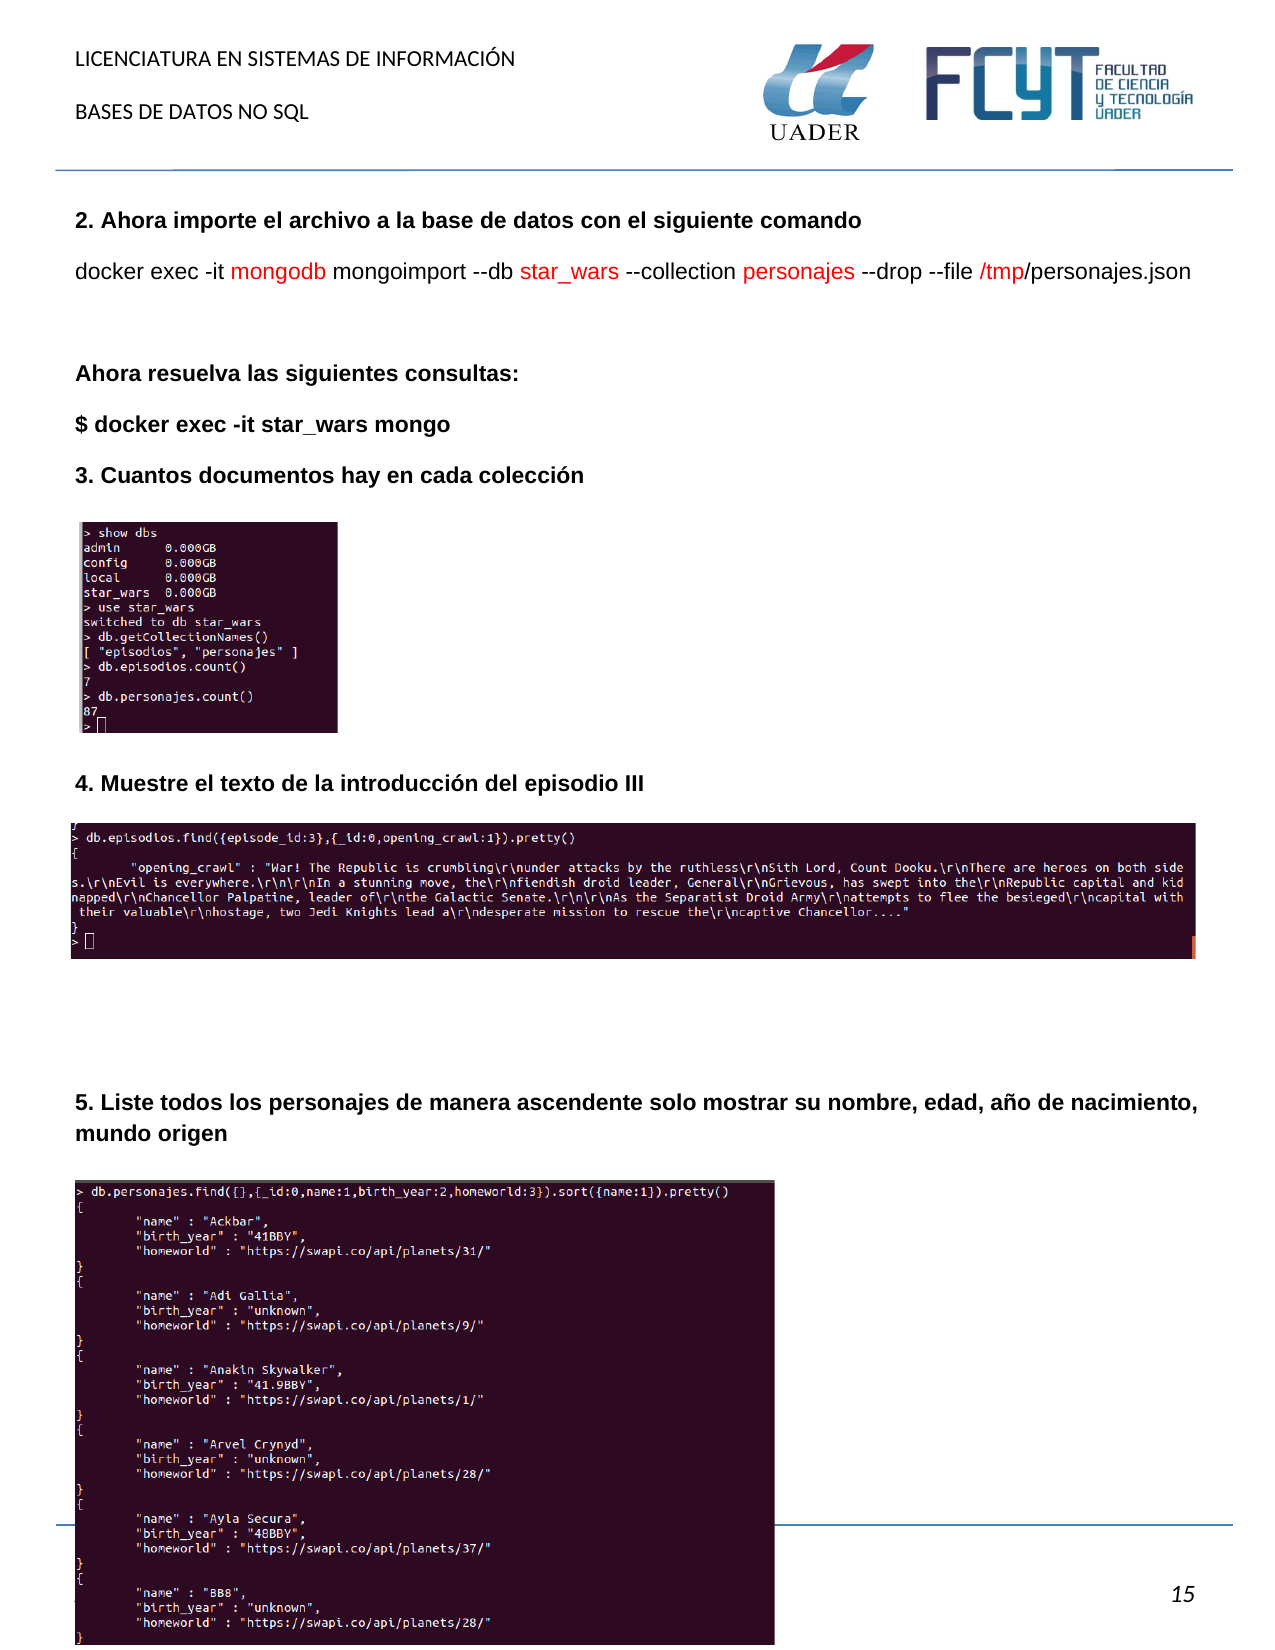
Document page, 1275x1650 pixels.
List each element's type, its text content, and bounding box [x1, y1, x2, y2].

picture [79, 522, 338, 733]
text docker exec -it mongodb mongoimport --db star_wars --collection personajes --drop --file /tmp/personajes.json [75, 258, 1200, 284]
text Ahora resuelva las siguientes consultas: [75, 360, 1200, 386]
text 5. Liste todos los personajes de manera ascendente solo mostrar su nombre, edad, año de nacimiento, mundo origen [75, 1089, 1200, 1146]
text 2. Ahora importe el archivo a la base de datos con el siguiente comando [75, 207, 1200, 233]
picture [912, 47, 1204, 122]
picture [75, 1180, 775, 1645]
text 4. Muestre el texto de la introducción del episodio III [75, 770, 1200, 797]
picture [761, 40, 874, 140]
text $ docker exec -it star_wars mongo [75, 411, 1200, 437]
text 3. Cuantos documentos hay en cada colección [75, 462, 1200, 488]
picture [70, 823, 1196, 959]
